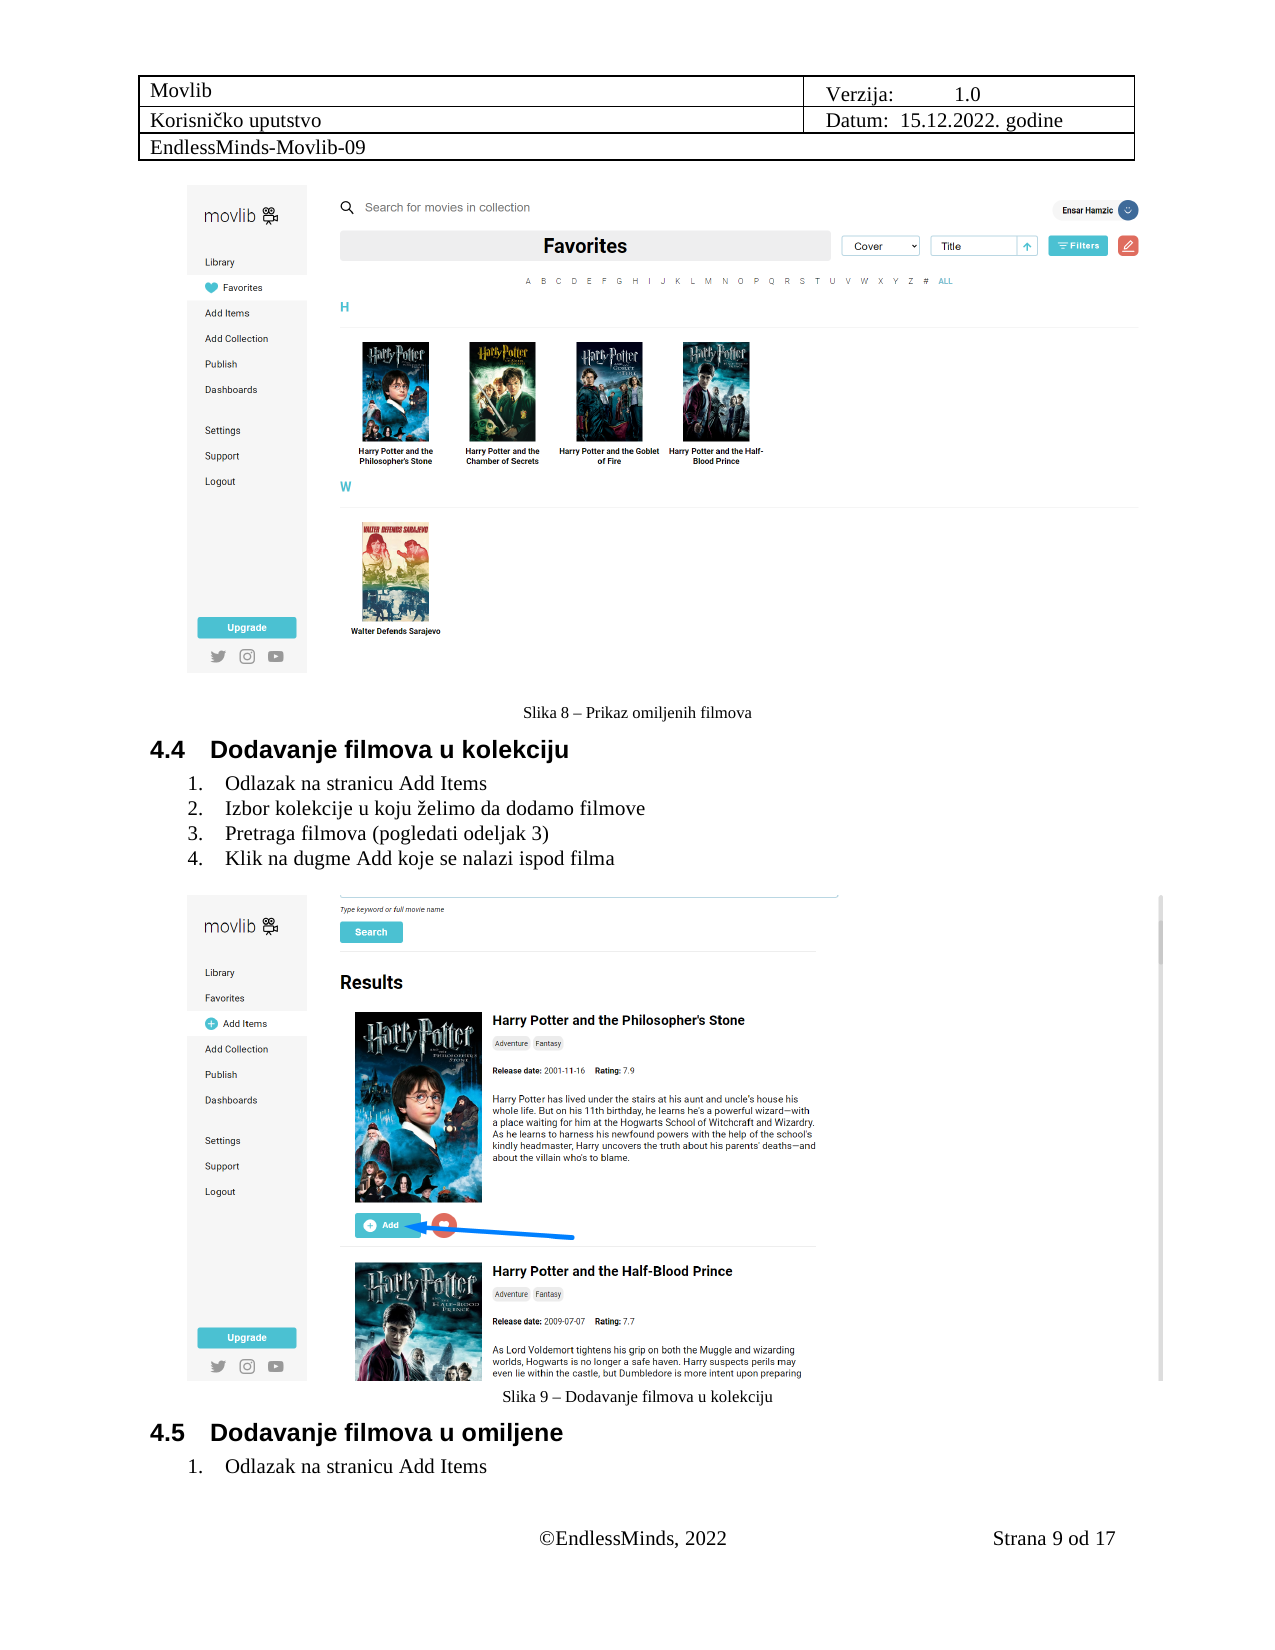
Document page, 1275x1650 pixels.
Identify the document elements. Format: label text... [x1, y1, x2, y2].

picture [187, 895, 1163, 1381]
subtitle Dodavanje filmova u omiljene [150, 1418, 1125, 1447]
picture [187, 185, 1163, 673]
list Odlazak na stranicu Add Items [187, 770, 1125, 795]
list Pretraga filmova (pogledati odeljak 3) [187, 820, 1125, 845]
text Slika 8 – Prikaz omiljenih filmova [150, 697, 1125, 722]
list Odlazak na stranicu Add Items [187, 1453, 1125, 1478]
list Izbor kolekcije u koju želimo da dodamo filmove [187, 795, 1125, 820]
text Slika 9 – Dodavanje filmova u kolekciju [150, 1381, 1125, 1406]
list Klik na dugme Add koje se nalazi ispod filma [187, 845, 1125, 870]
subtitle Dodavanje filmova u kolekciju [150, 735, 1125, 764]
